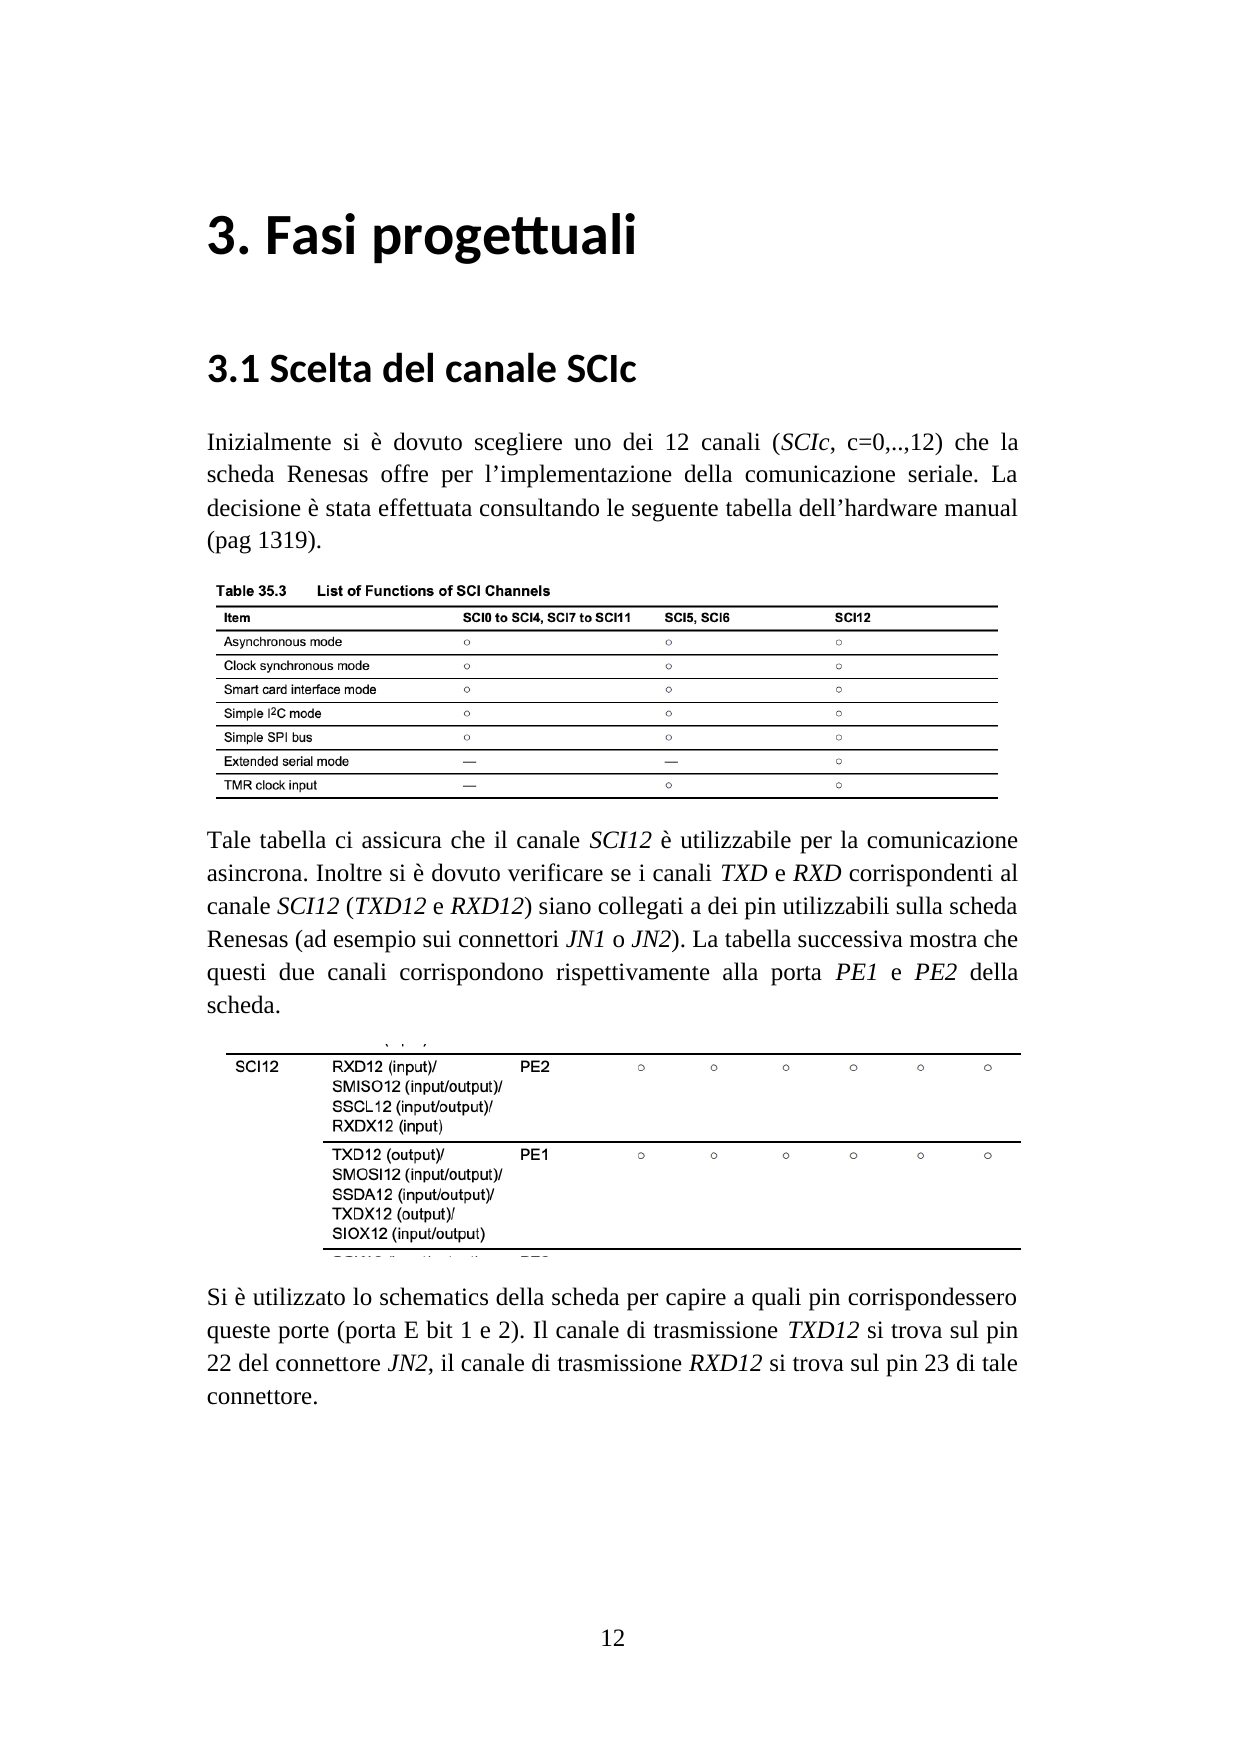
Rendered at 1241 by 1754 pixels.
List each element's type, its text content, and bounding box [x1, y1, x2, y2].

picture [206, 1044, 1033, 1257]
text Inizialmente si è dovuto scegliere uno dei 12 canali (SCIc, c=0,..,12) che la scheda Renesas offre per l’implementazione della comunicazione seriale. La decisione è stata effettuata consultando le seguente tabella dell’hardware manual (pag 1319). [207, 427, 1018, 554]
text Tale tabella ci assicura che il canale SCI12 è utilizzabile per la comunicazione asincrona. Inoltre si è dovuto verificare se i canali TXD e RXD corrispondenti al canale SCI12 (TXD12 e RXD12) siano collegati a dei pin utilizzabili sulla scheda Renesas (ad esempio sui connettori JN1 o JN2). La tabella successiva mostra che questi due canali corrispondono rispettivamente alla porta PE1 e PE2 della scheda. [207, 825, 1018, 1019]
picture [206, 579, 1003, 801]
text Si è utilizzato lo schematics della scheda per capire a quali pin corrispondessero queste porte (porta E bit 1 e 2). Il canale di trasmissione TXD12 si trova sul pin 22 del connettore JN2, il canale di trasmissione RXD12 si trova sul pin 23 di tale connettore. [207, 1282, 1018, 1410]
subtitle 3. Fasi progettuali [207, 198, 1018, 269]
subtitle 3.1 Scelta del canale SCIc [207, 342, 1018, 393]
